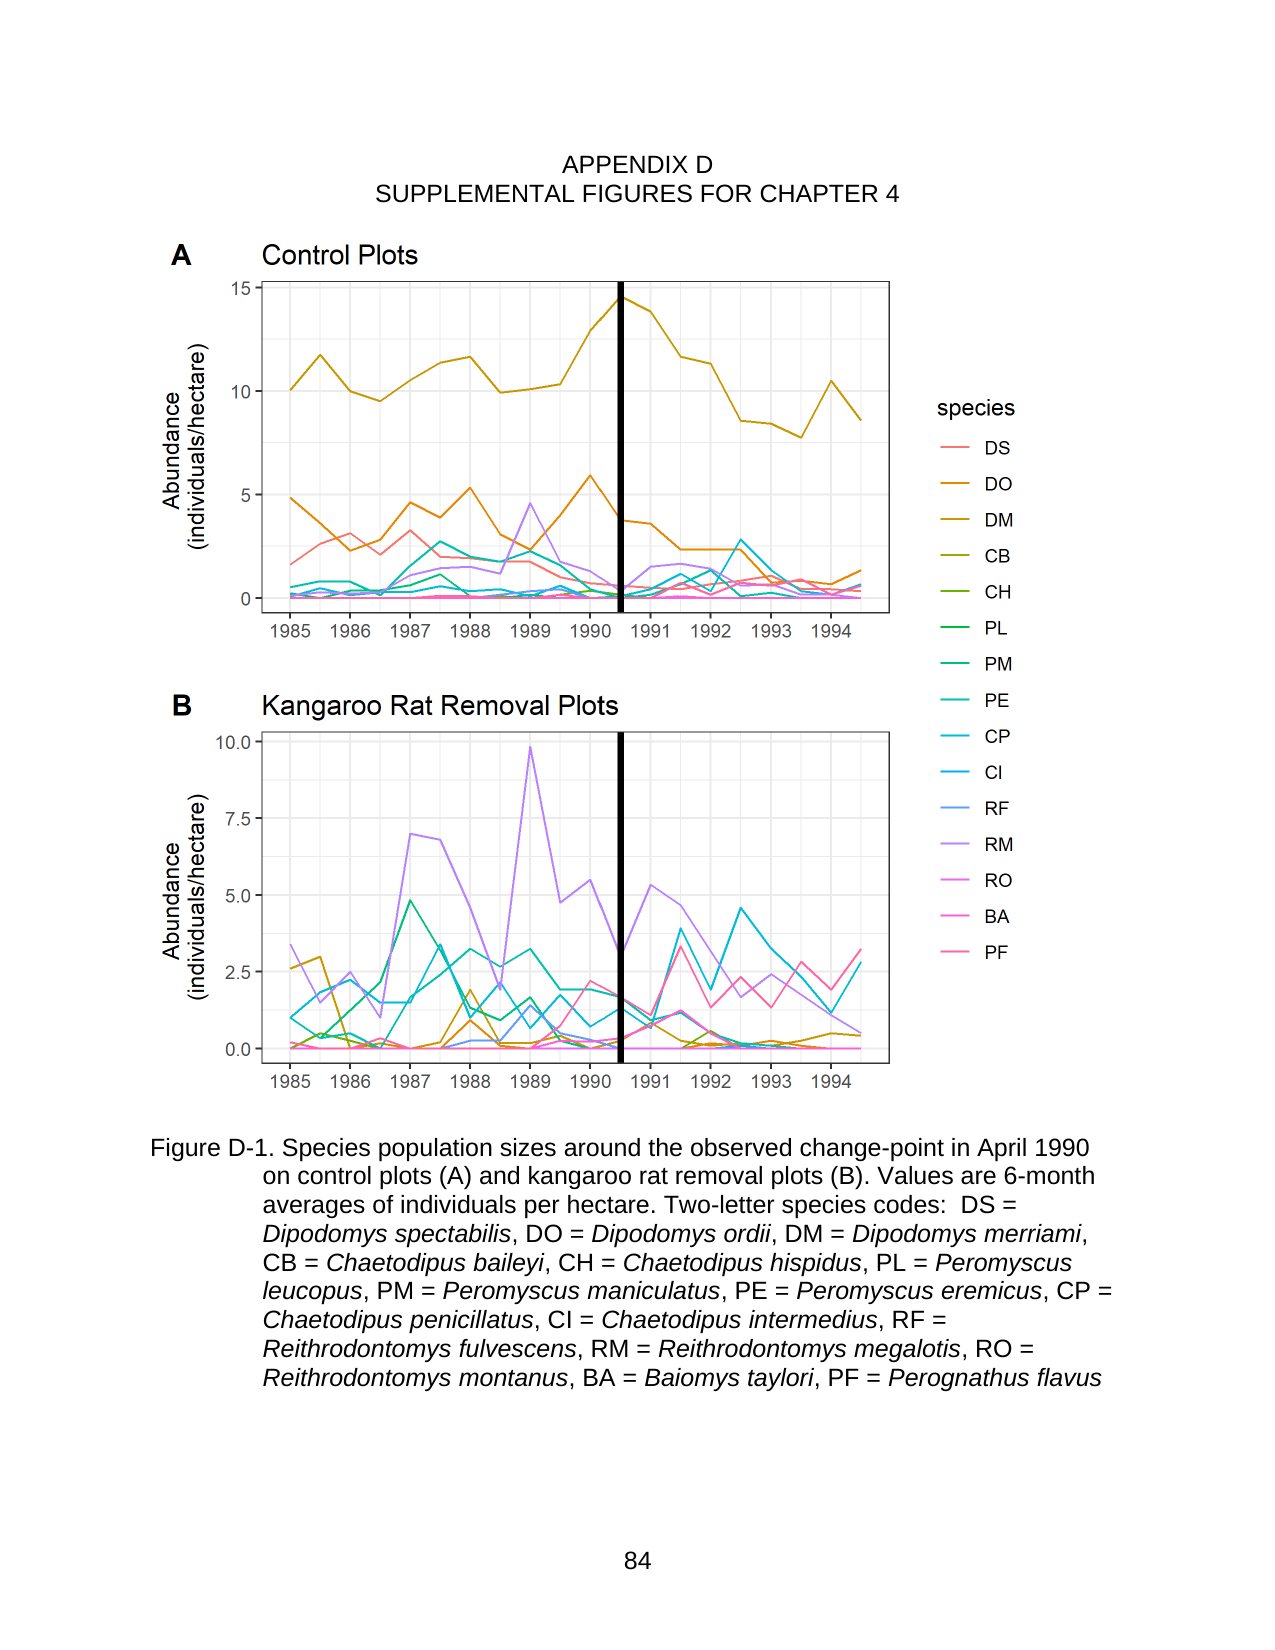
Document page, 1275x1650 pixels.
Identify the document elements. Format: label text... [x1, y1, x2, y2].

text Figure D-1. Species population sizes around the observed change-point in April 1990 on control plots (A) and kangaroo rat removal plots (B). Values are 6-month averages of individuals per hectare. Two-letter species codes: DS = Dipodomys spectabilis, DO = Dipodomys ordii, DM = Dipodomys merriami, CB = Chaetodipus baileyi, CH = Chaetodipus hispidus, PL = Peromyscus leucopus, PM = Peromyscus maniculatus, PE = Peromyscus eremicus, CP = Chaetodipus penicillatus, CI = Chaetodipus intermedius, RF = Reithrodontomys fulvescens, RM = Reithrodontomys megalotis, RO = Reithrodontomys montanus, BA = Baiomys taylori, PF = Perognathus flavus [150, 1132, 1125, 1391]
title SUPPLEMENTAL FIGURES FOR CHAPTER 4 [150, 179, 1125, 207]
text Appendix D [150, 150, 1125, 179]
picture [150, 232, 1050, 1133]
